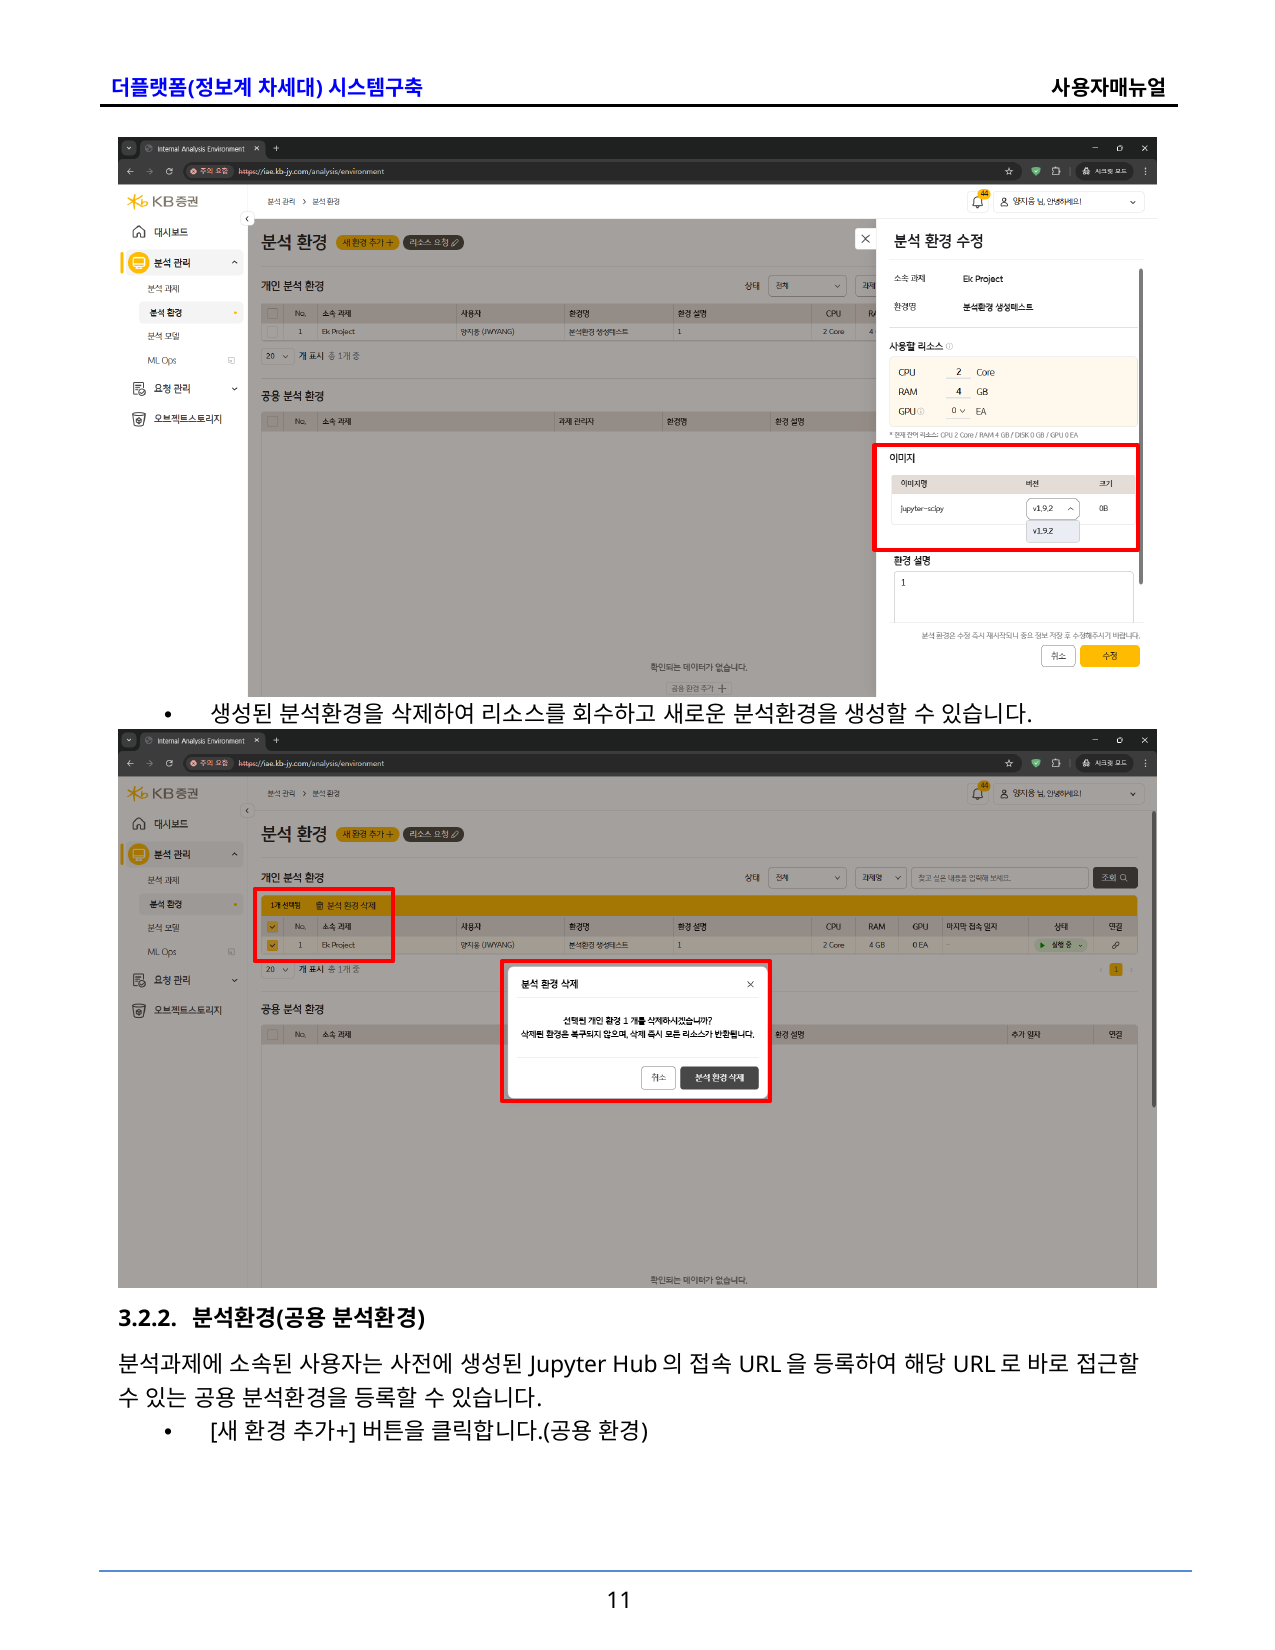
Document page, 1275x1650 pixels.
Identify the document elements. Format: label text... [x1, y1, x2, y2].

subtitle 분석환경(공용 분석환경) [118, 1300, 1157, 1334]
list 생성된 분석환경을 삭제하여 리소스를 회수하고 새로운 분석환경을 생성할 수 있습니다. [164, 697, 1157, 729]
list [새 환경 추가+] 버튼을 클릭합니다.(공용 환경) [164, 1413, 1157, 1446]
text 분석과제에 소속된 사용자는 사전에 생성된 Jupyter Hub의 접속 URL을 등록하여 해당 URL로 바로 접근할 수 있는 공용 분석환경을 등록할 수 있습니다. [118, 1346, 1157, 1413]
picture [118, 729, 1157, 1288]
picture [118, 137, 1157, 697]
